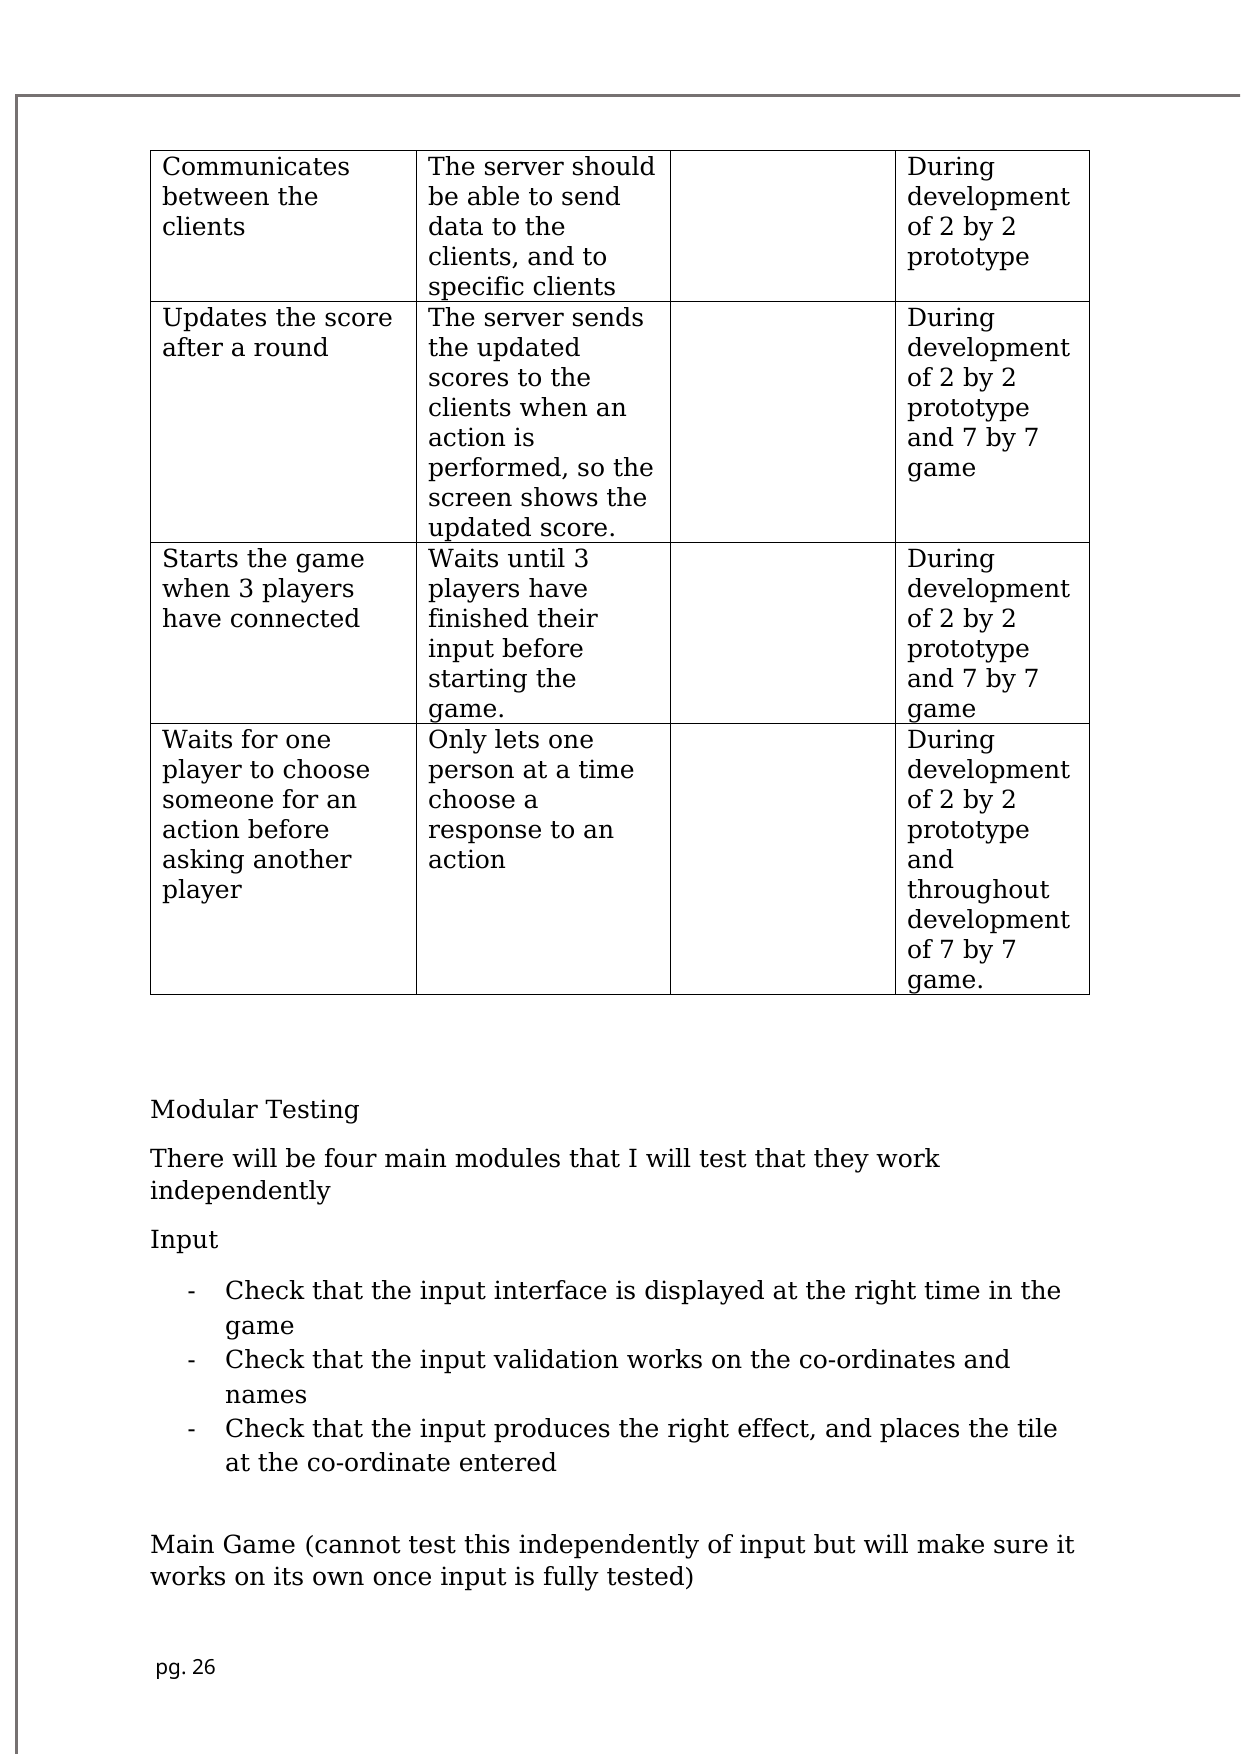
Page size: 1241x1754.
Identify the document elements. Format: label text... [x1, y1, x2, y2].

list Check that the input interface is displayed at the right time in the game [187, 1273, 1090, 1339]
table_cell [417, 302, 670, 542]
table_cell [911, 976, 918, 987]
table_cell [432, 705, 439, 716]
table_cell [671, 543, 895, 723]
list Check that the input validation works on the co-ordinates and names [187, 1342, 1090, 1408]
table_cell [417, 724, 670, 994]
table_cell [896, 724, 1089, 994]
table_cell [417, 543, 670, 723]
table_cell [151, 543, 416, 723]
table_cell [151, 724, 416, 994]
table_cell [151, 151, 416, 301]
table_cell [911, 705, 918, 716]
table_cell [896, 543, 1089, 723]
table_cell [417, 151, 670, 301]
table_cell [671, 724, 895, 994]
text Main Game (cannot test this independently of input but will make sure it works on its own once input is fully tested) [150, 1528, 1090, 1591]
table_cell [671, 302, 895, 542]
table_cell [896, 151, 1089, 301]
text Modular Testing [150, 1093, 1090, 1123]
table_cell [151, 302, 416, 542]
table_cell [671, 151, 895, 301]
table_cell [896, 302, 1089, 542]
text Input [150, 1224, 1090, 1254]
list Check that the input produces the right effect, and places the tile at the co-ordinate entered [187, 1411, 1090, 1477]
text There will be four main modules that I will test that they work independently [150, 1142, 1090, 1205]
